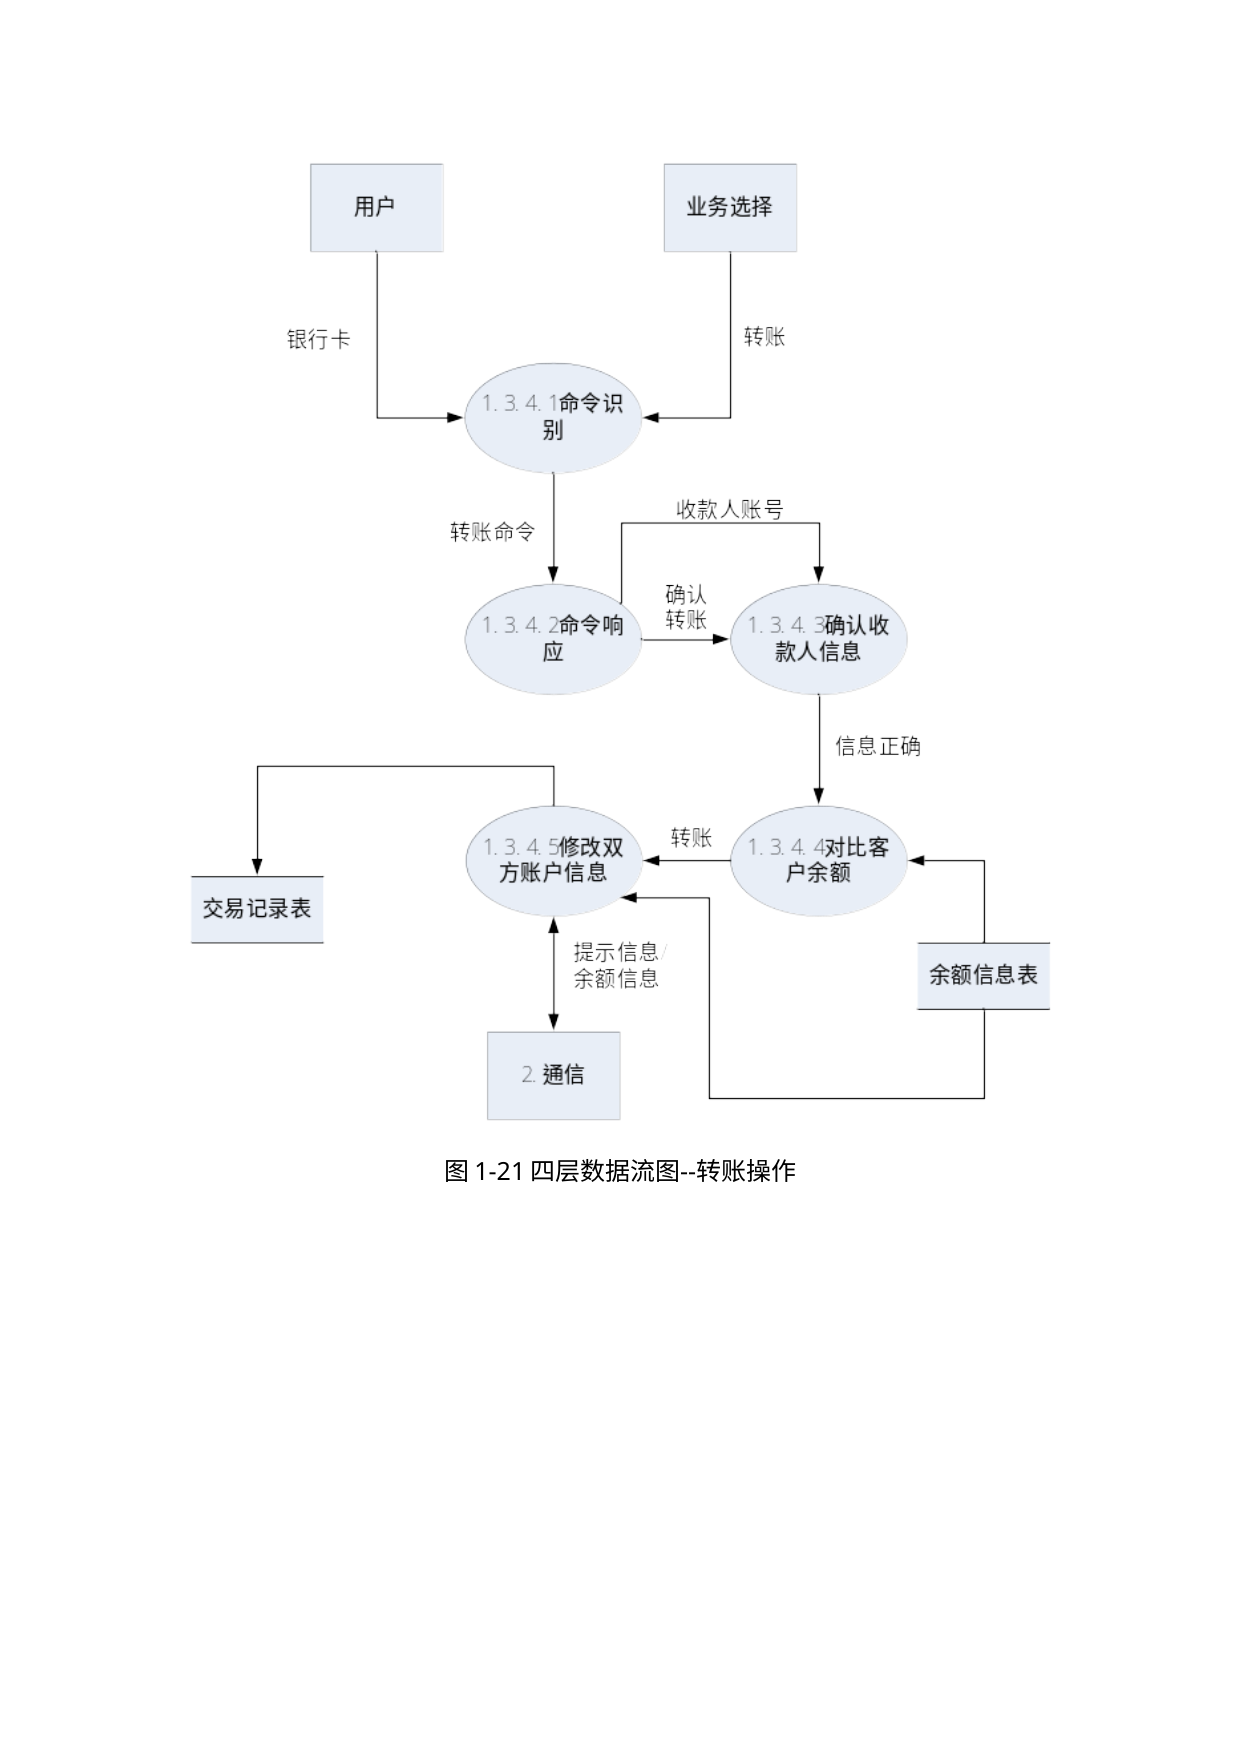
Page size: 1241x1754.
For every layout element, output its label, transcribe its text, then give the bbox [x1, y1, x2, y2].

text 图1-21四层数据流图--转账操作 [187, 1137, 1053, 1202]
